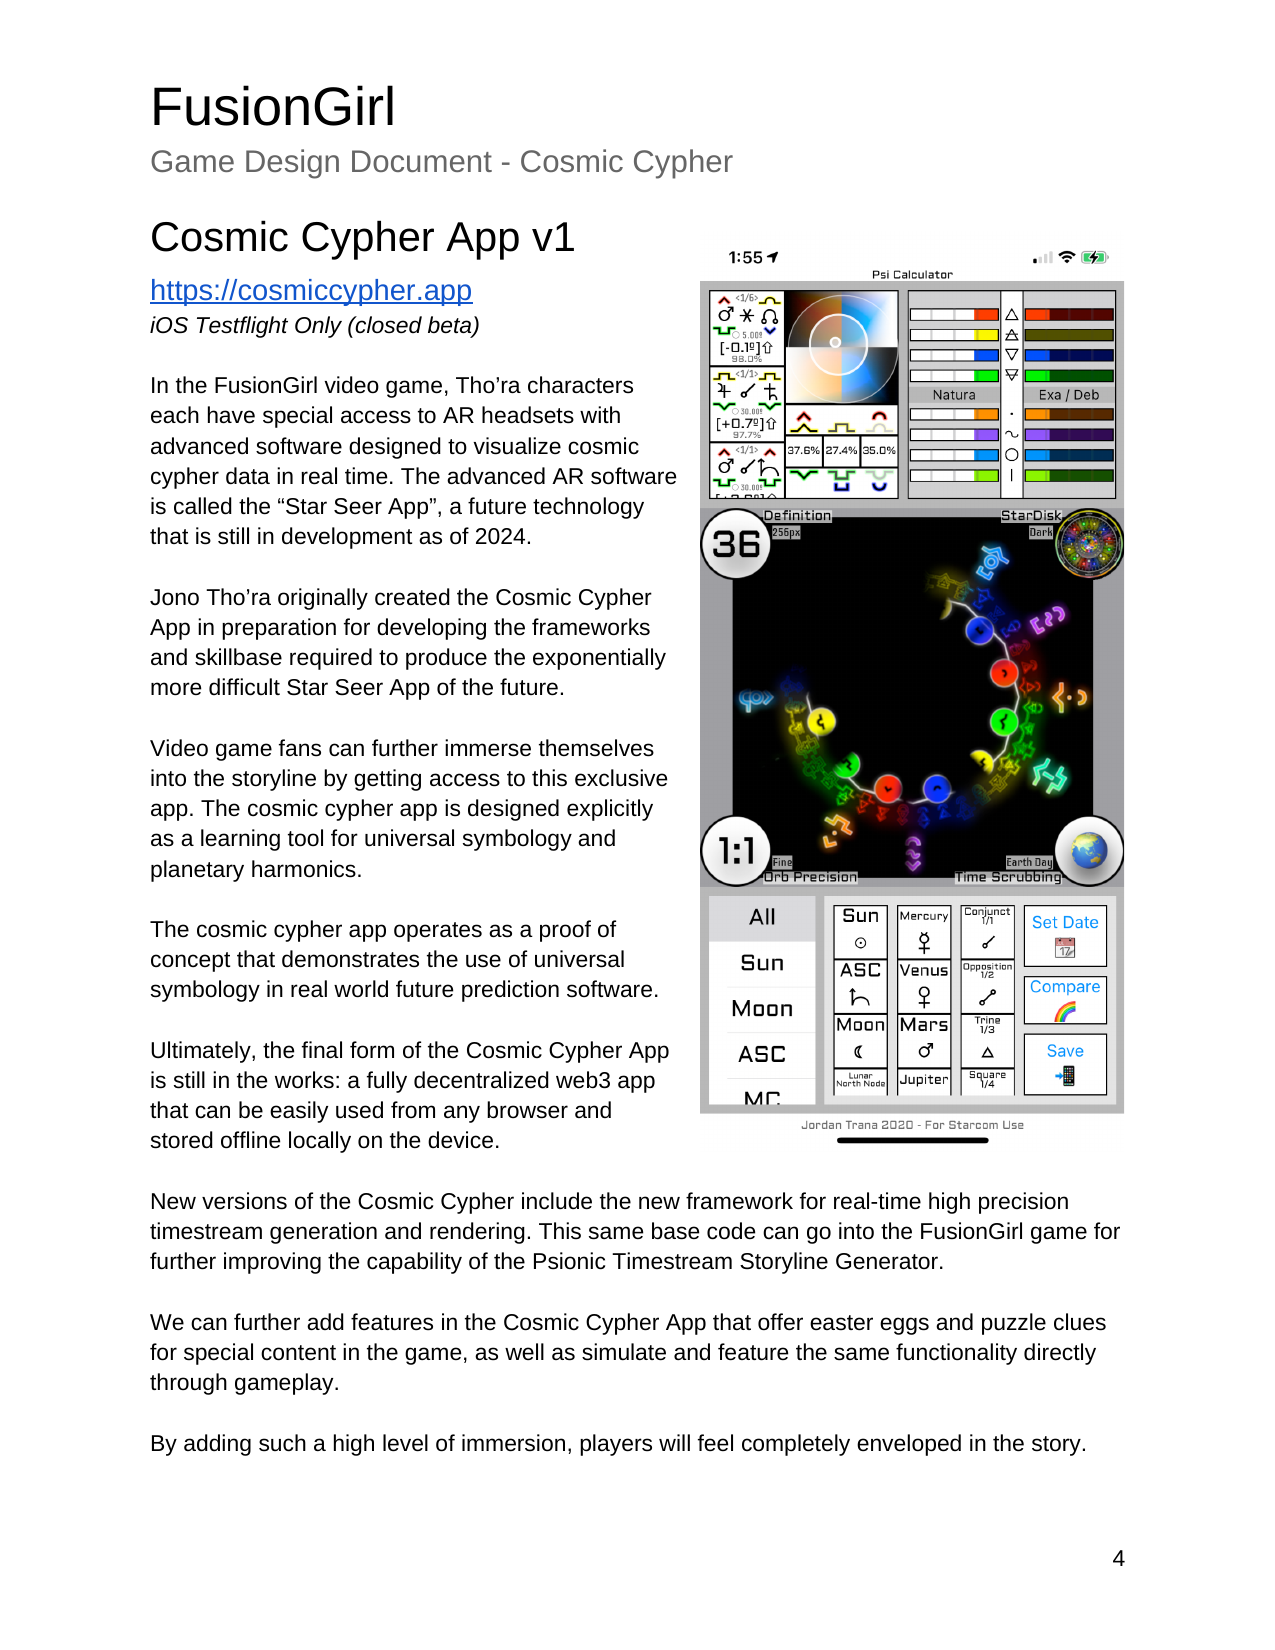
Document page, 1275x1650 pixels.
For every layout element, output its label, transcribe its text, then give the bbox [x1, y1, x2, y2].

text Jono Tho’ra originally created the Cosmic Cypher App in preparation for developing the frameworks and skillbase required to produce the exponentially more difficult Star Seer App of the future. [150, 584, 700, 701]
text The cosmic cypher app operates as a proof of concept that demonstrates the use of universal symbology in real world future prediction software. [150, 916, 700, 1003]
picture [700, 231, 1125, 1152]
text iOS Testflight Only (closed beta) [150, 312, 700, 338]
text In the FusionGirl video game, Tho’ra characters each have special access to AR headsets with advanced software designed to visualize cosmic cypher data in real time. The advanced AR software is called the “Star Seer App”, a future technology that is still in development as of 2024. [150, 372, 700, 549]
subtitle Cosmic Cypher App v1 [150, 213, 1125, 261]
text Ultimately, the final form of the Cosmic Cypher App is still in the works: a fully decentralized web3 app that can be easily used from any browser and stored offline locally on the device. [150, 1037, 1125, 1154]
text By adding such a high level of immersion, players will feel completely enveloped in the story. [150, 1429, 1125, 1456]
text Video game fans can further immerse themselves into the storyline by getting access to this exclusive app. The cosmic cypher app is designed explicitly as a learning tool for universal symbology and planetary harmonics. [150, 735, 700, 882]
text New versions of the Cosmic Cypher include the new framework for real-time high precision timestream generation and rendering. This same base code can go into the FusionGirl game for further improving the capability of the Psionic Timestream Storyline Generator. [150, 1188, 1125, 1274]
text https://cosmiccypher.app [150, 273, 700, 307]
text We can further add features in the Cosmic Cypher App that offer easter eggs and puzzle clues for special content in the game, as well as simulate and feature the same functionality directly through gameplay. [150, 1309, 1125, 1395]
